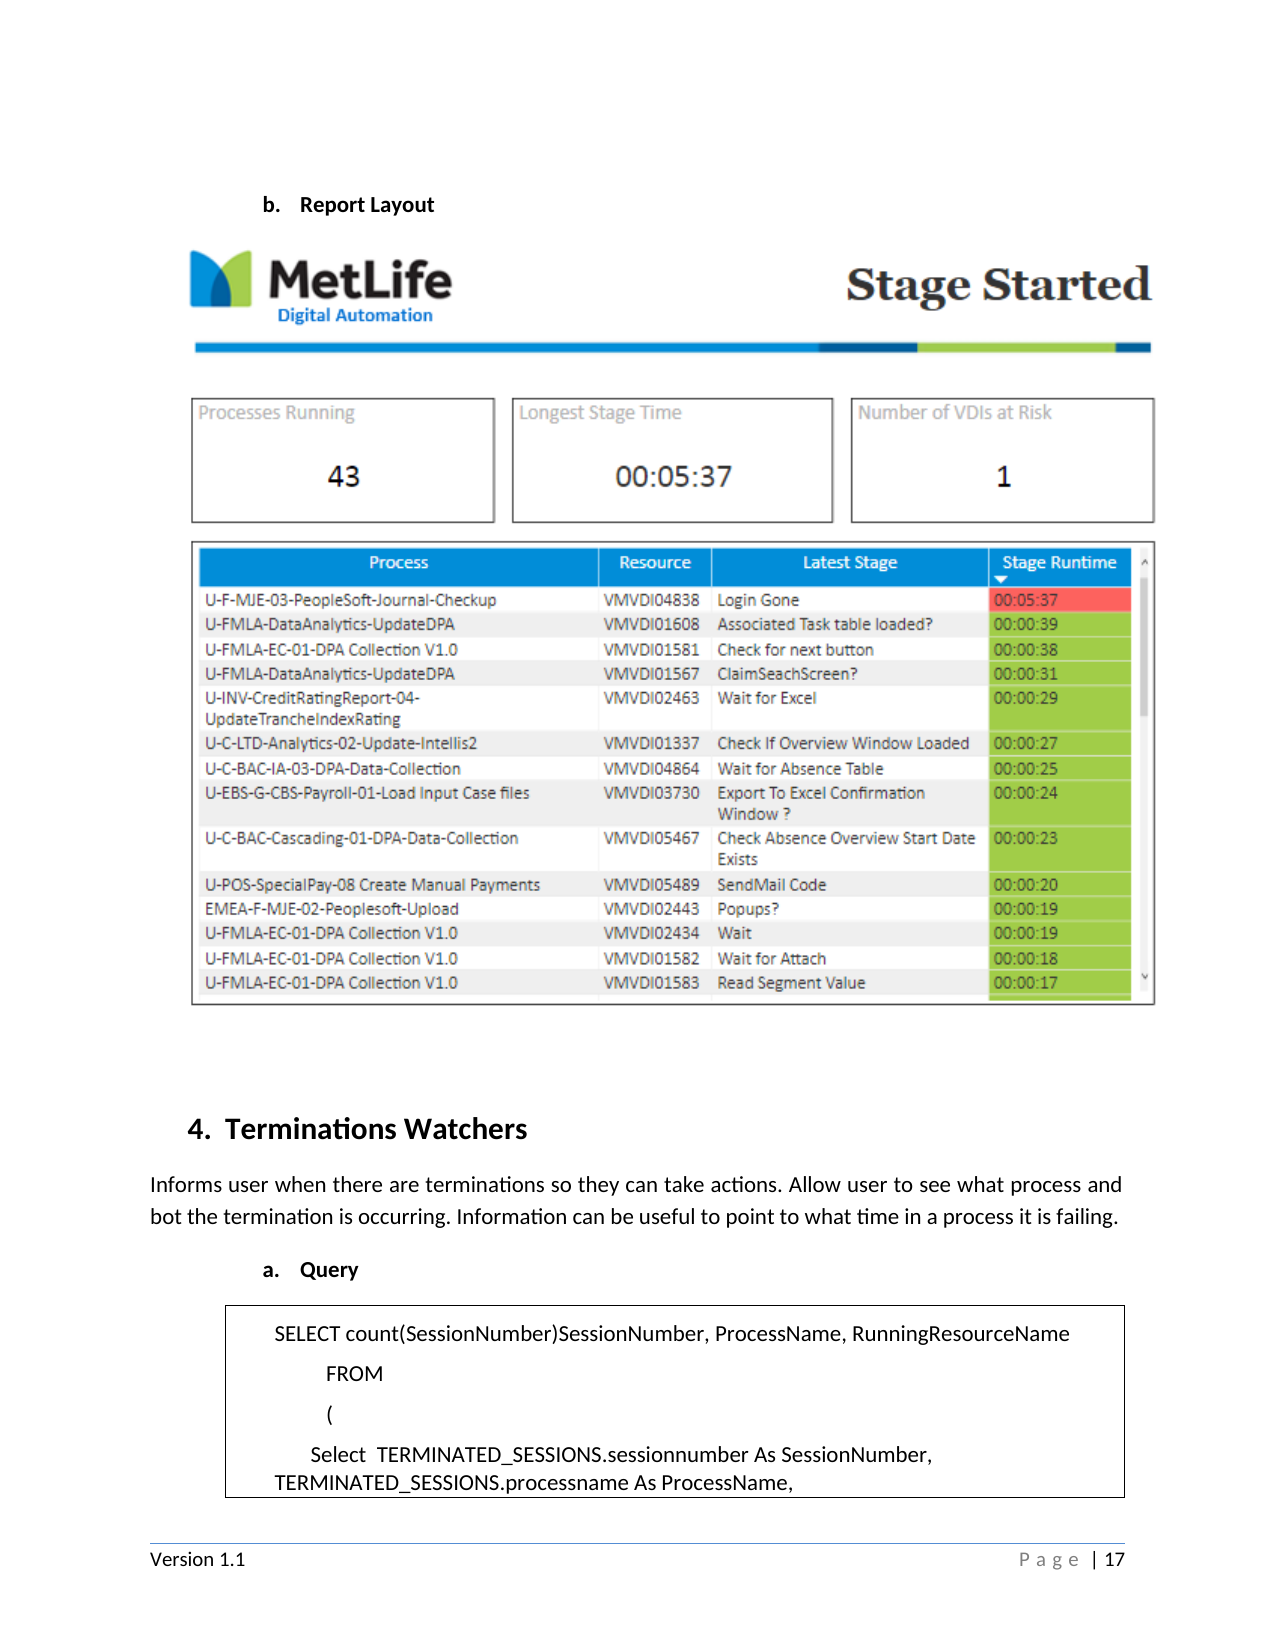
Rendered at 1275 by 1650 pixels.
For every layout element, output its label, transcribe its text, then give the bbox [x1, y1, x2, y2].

list Terminations Watchers [187, 1109, 1125, 1147]
text Informs user when there are terminations so they can take actions. Allow user to see what process and bot the termination is occurring. Information can be useful to point to what time in a process it is failing. [150, 1170, 1125, 1230]
picture [187, 240, 1163, 1016]
list Query [262, 1255, 1125, 1283]
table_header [226, 1306, 1124, 1497]
list Report Layout [262, 191, 1125, 218]
